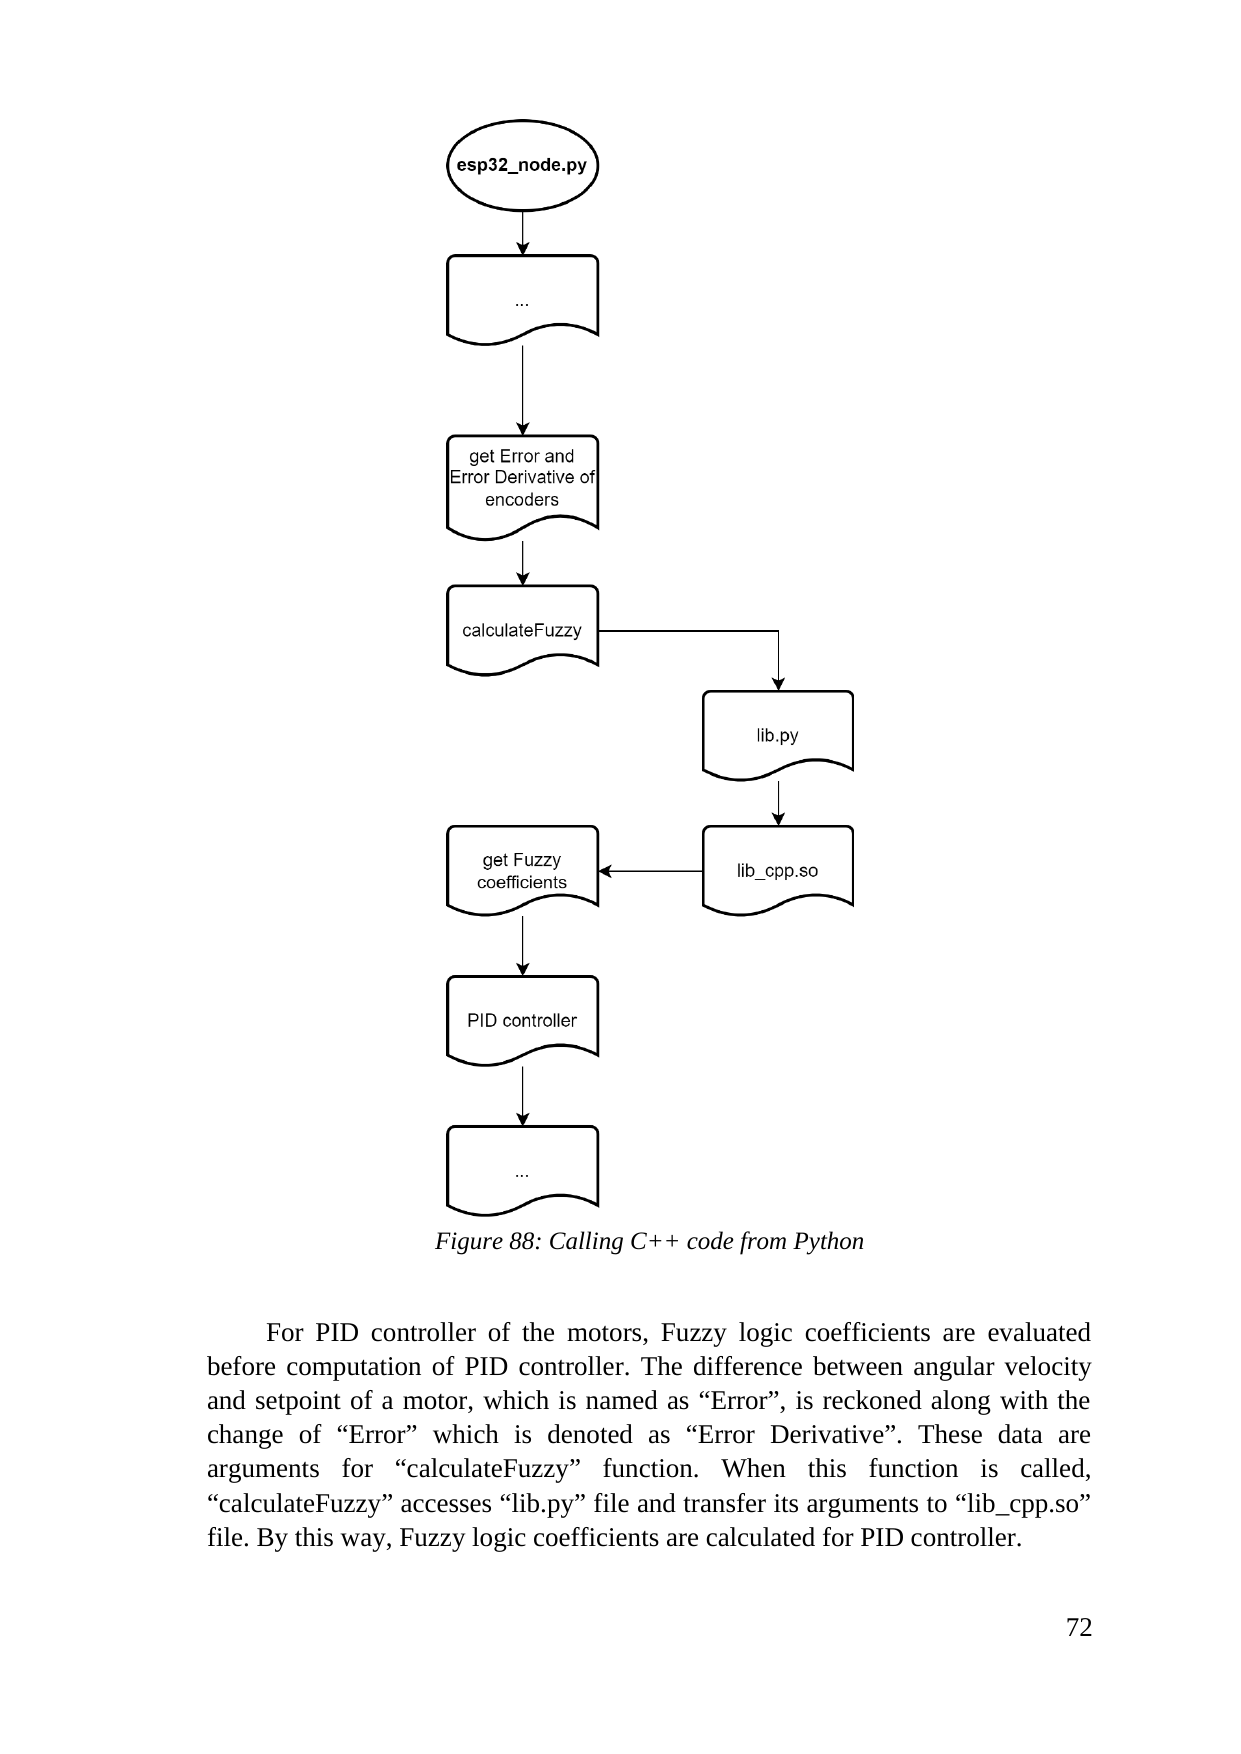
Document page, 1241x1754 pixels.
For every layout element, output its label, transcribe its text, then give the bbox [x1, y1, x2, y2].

text Figure 88: Calling C++ code from Python [207, 1226, 1092, 1254]
picture [445, 118, 854, 1217]
text For PID controller of the motors, Fuzzy logic coefficients are evaluated before computation of PID controller. The difference between angular velocity and setpoint of a motor, which is named as “Error”, is reckoned along with the change of “Error” which is denoted as “Error Derivative”. These data are arguments for “calculateFuzzy” function. When this function is called, “calculateFuzzy” accesses “lib.py” file and transfer its arguments to “lib_cpp.so” file. By this way, Fuzzy logic coefficients are calculated for PID controller. [207, 1316, 1092, 1552]
